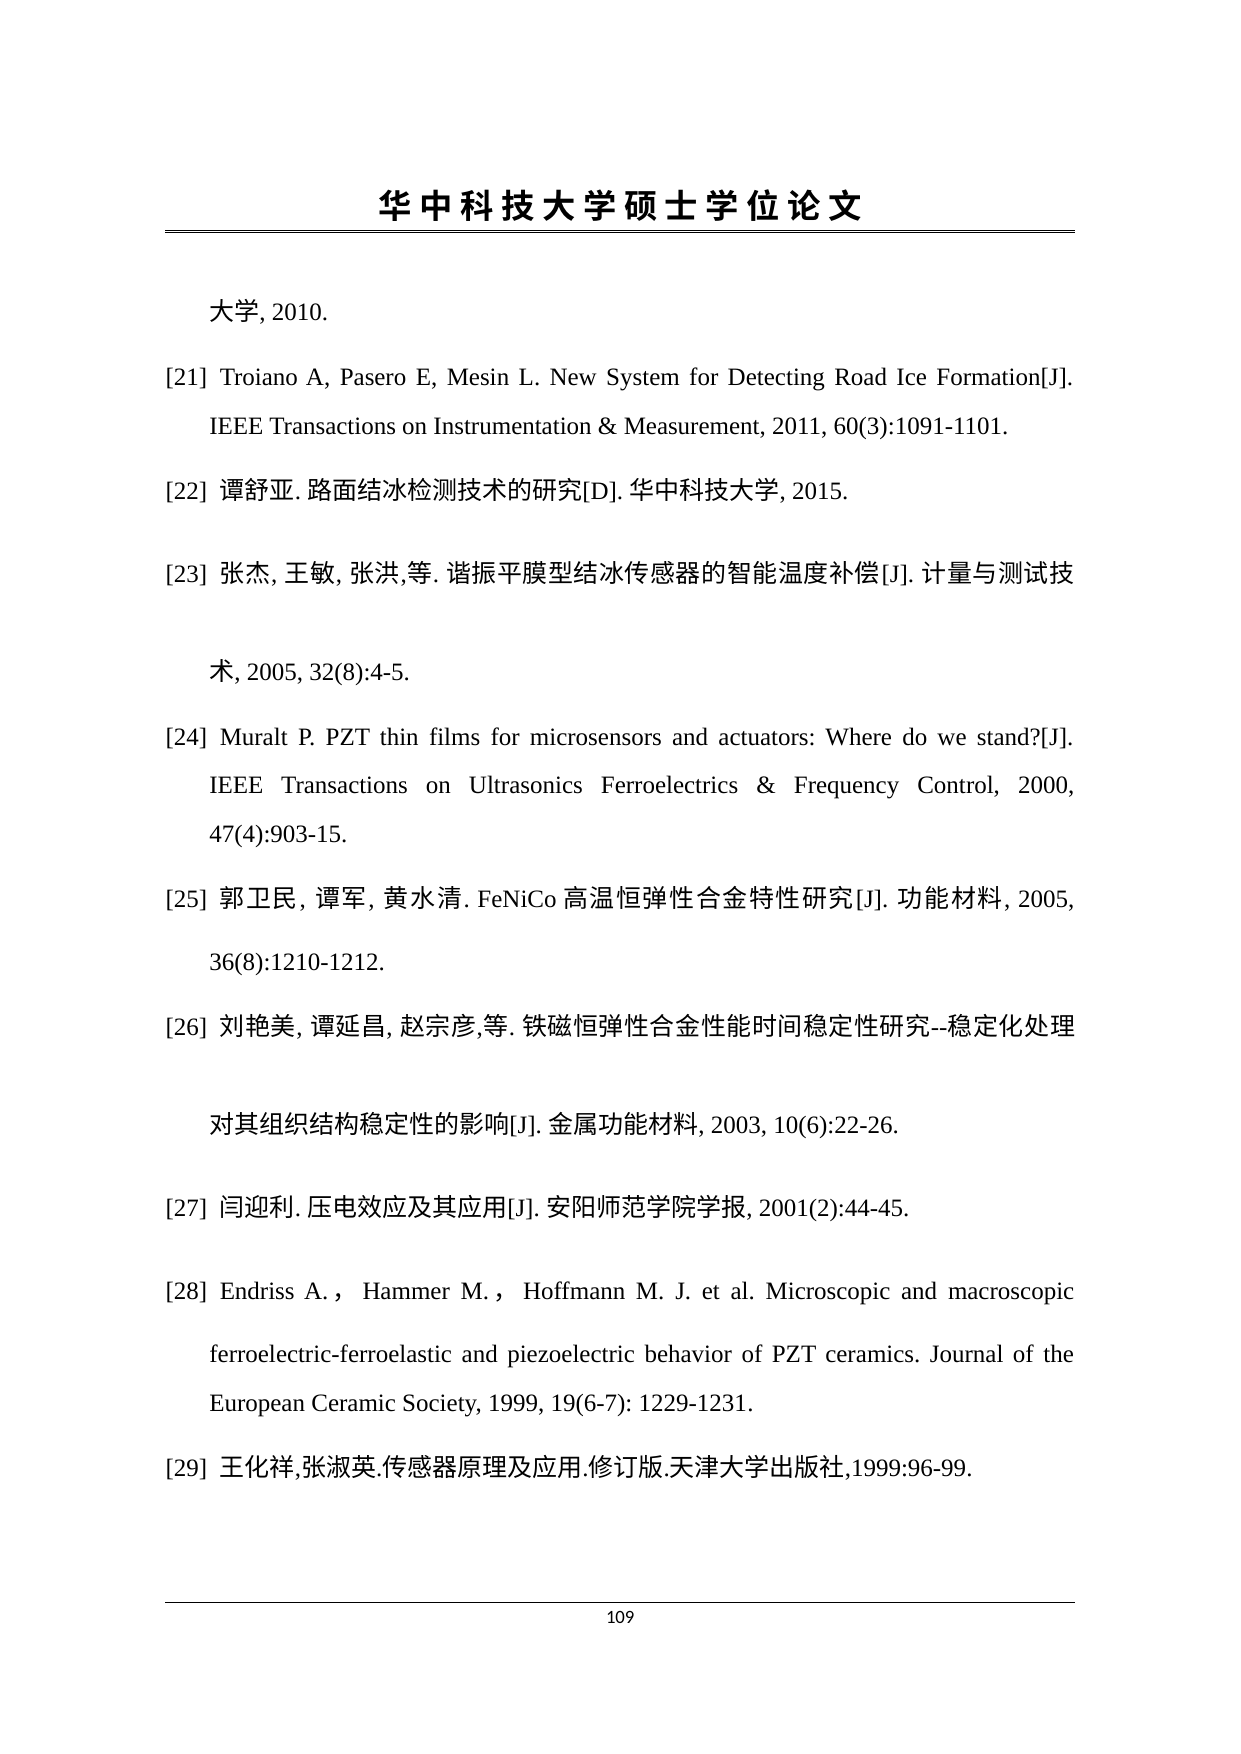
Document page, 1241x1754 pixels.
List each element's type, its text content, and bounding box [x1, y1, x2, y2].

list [165, 277, 1075, 342]
list Troiano A, Pasero E, Mesin L. New System for Detecting Road Ice Formation[J]. IEEE Transactions on Instrumentation & Measurement, 2011, 60(3):1091-1101. [165, 360, 1075, 442]
list 郭卫民, 谭军, 黄水清. FeNiCo高温恒弹性合金特性研究[J]. 功能材料, 2005, 36(8):1210-1212. [165, 864, 1075, 978]
list Muralt P. PZT thin films for microsensors and actuators: Where do we stand?[J]. IEEE Transactions on Ultrasonics Ferroelectrics & Frequency Control, 2000, 47(4):903-15. [165, 720, 1075, 850]
list 谭舒亚. 路面结冰检测技术的研究[D]. 华中科技大学, 2015. [165, 456, 1075, 521]
list Endriss A.，Hammer M.，Hoffmann M. J. et al. Microscopic and macroscopic ferroelectric-ferroelastic and piezoelectric behavior of PZT ceramics. Journal of the European Ceramic Society, 1999, 19(6-7): 1229-1231. [165, 1256, 1075, 1418]
list 王化祥,张淑英.传感器原理及应用.修订版.天津大学出版社,1999:96-99. [165, 1433, 1075, 1498]
list 刘艳美, 谭延昌, 赵宗彦,等. 铁磁恒弹性合金性能时间稳定性研究--稳定化处理对其组织结构稳定性的影响[J]. 金属功能材料, 2003, 10(6):22-26. [165, 992, 1075, 1155]
list 闫迎利. 压电效应及其应用[J]. 安阳师范学院学报, 2001(2):44-45. [165, 1173, 1075, 1238]
list 张杰, 王敏, 张洪,等. 谐振平膜型结冰传感器的智能温度补偿[J]. 计量与测试技术, 2005, 32(8):4-5. [165, 539, 1075, 702]
